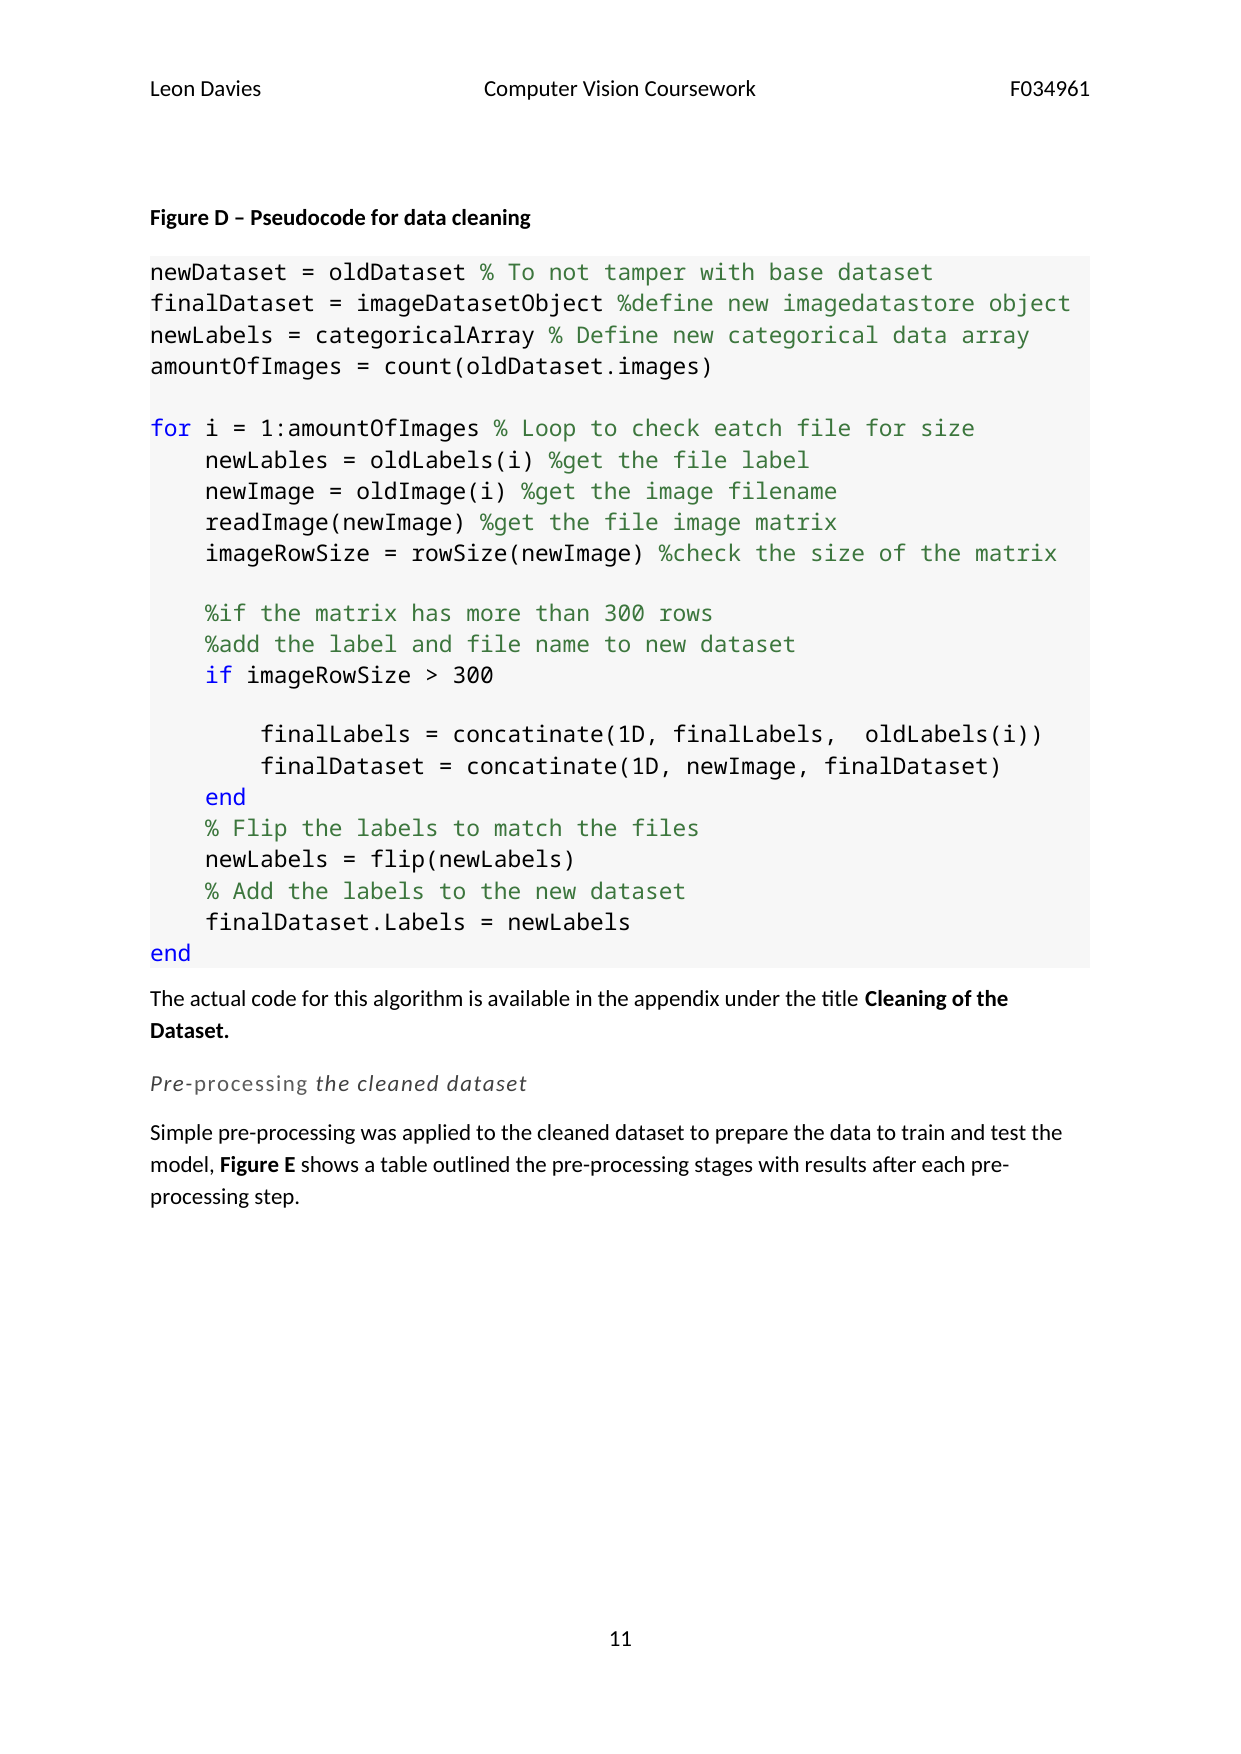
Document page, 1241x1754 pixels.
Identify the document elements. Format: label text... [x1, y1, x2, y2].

text newDataset = oldDataset % To not tamper with base dataset [150, 256, 1090, 287]
text newLabels = categoricalArray % Define new categorical data array [150, 318, 1090, 350]
text end [150, 937, 1090, 968]
text for i = 1:amountOfImages % Loop to check eatch file for size [150, 412, 1090, 443]
text finalDataset = imageDatasetObject %define new imagedatastore object [150, 287, 1090, 318]
text end [150, 781, 1090, 812]
text readImage(newImage) %get the file image matrix [150, 506, 1090, 537]
text newLables = oldLabels(i) %get the file label [150, 443, 1090, 475]
text %if the matrix has more than 300 rows [150, 597, 1090, 628]
text newImage = oldImage(i) %get the image filename [150, 475, 1090, 506]
text Simple pre-processing was applied to the cleaned dataset to prepare the data to train and test the model, Figure E shows a table outlined the pre-processing stages with results after each pre-processing step. [150, 1118, 1090, 1210]
subtitle Pre-processing the cleaned dataset [150, 1069, 1090, 1097]
text newLabels = flip(newLabels) [150, 843, 1090, 874]
text finalLabels = concatinate(1D, finalLabels, oldLabels(i)) [150, 718, 1090, 749]
text Figure D – Pseudocode for data cleaning [150, 203, 1090, 231]
text % Flip the labels to match the files [150, 812, 1090, 843]
text finalDataset = concatinate(1D, newImage, finalDataset) [150, 749, 1090, 781]
text finalDataset.Labels = newLabels [150, 906, 1090, 937]
text %add the label and file name to new dataset [150, 628, 1090, 659]
text imageRowSize = rowSize(newImage) %check the size of the matrix [150, 537, 1090, 568]
text amountOfImages = count(oldDataset.images) [150, 350, 1090, 381]
text if imageRowSize > 300 [150, 659, 1090, 690]
text % Add the labels to the new dataset [150, 874, 1090, 906]
text The actual code for this algorithm is available in the appendix under the title Cleaning of the Dataset. [150, 984, 1090, 1044]
